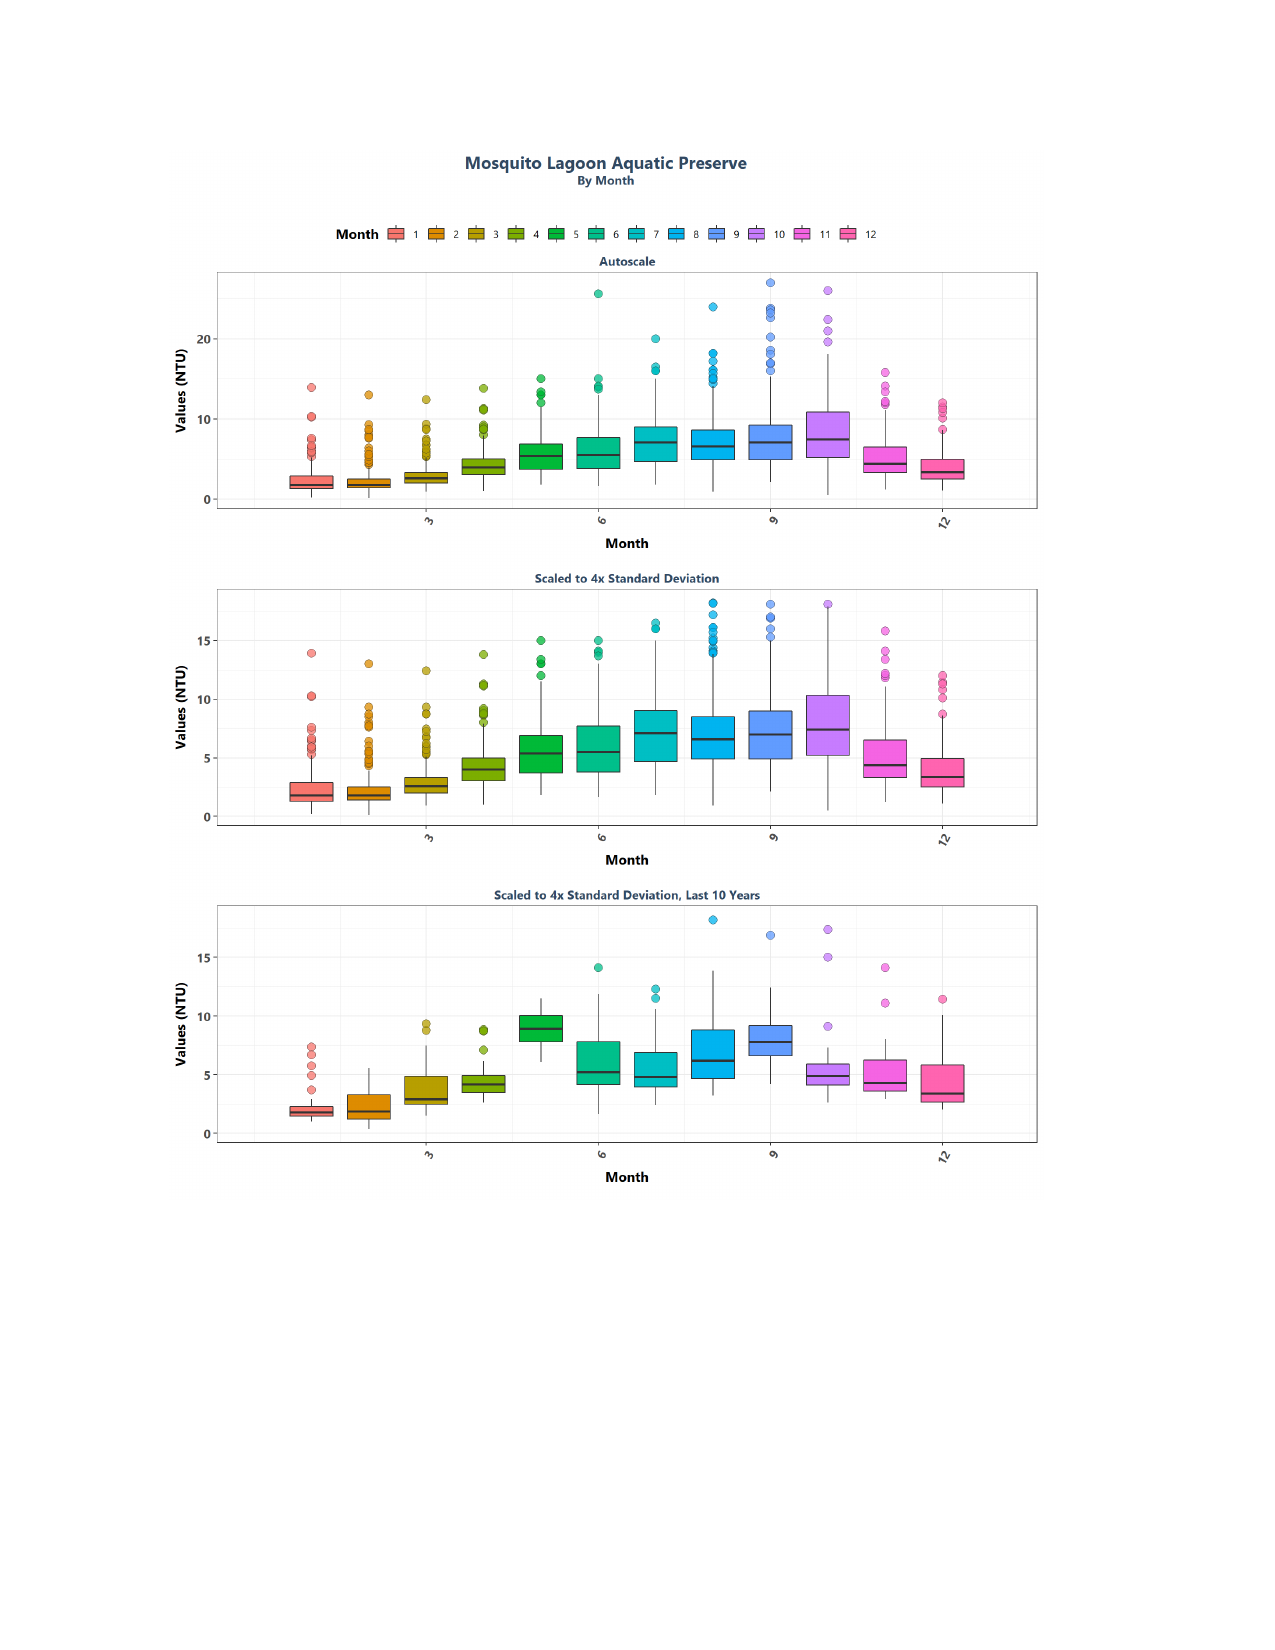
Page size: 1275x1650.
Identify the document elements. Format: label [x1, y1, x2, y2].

picture [168, 150, 1044, 1200]
